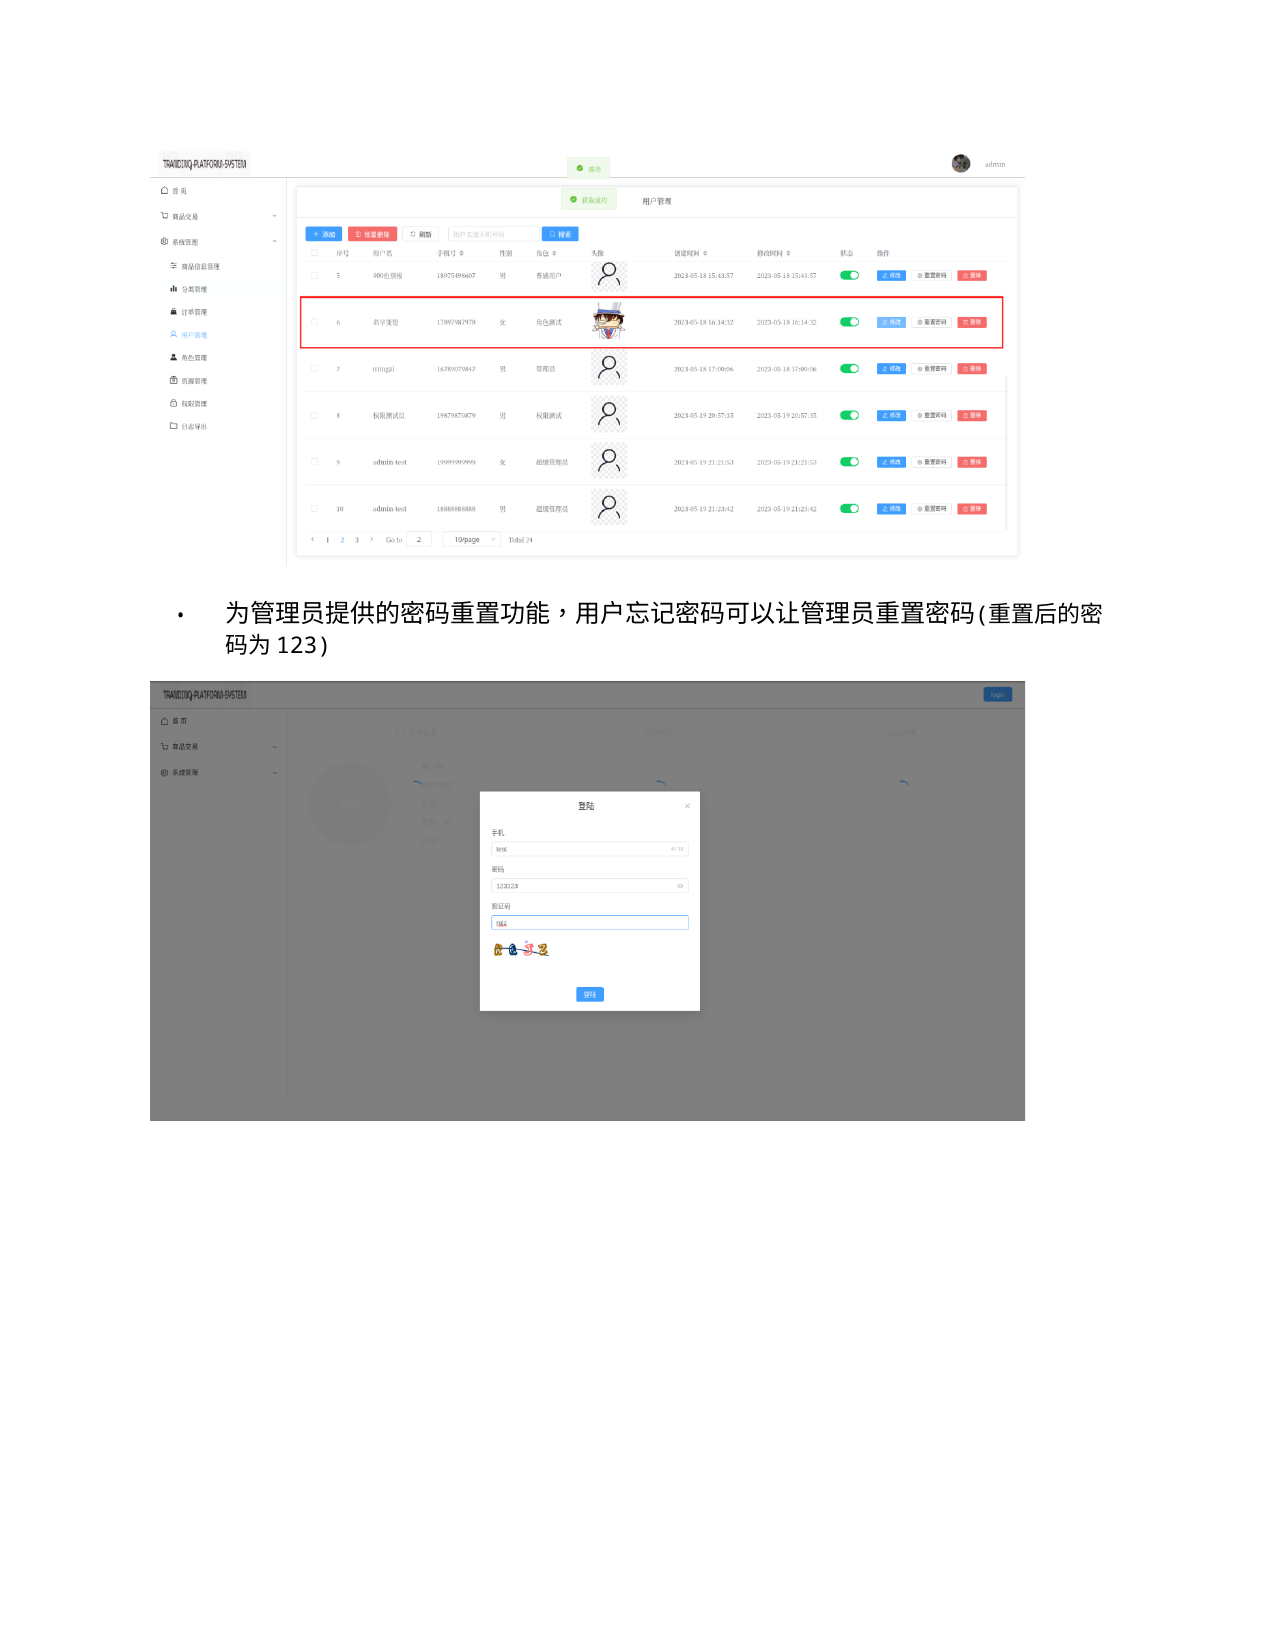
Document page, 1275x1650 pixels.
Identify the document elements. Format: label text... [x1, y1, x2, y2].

list 为管理员提供的密码重置功能，用户忘记密码可以让管理员重置密码(重置后的密码为 123) [175, 598, 1125, 660]
picture [150, 681, 1025, 1121]
picture [150, 150, 1025, 579]
